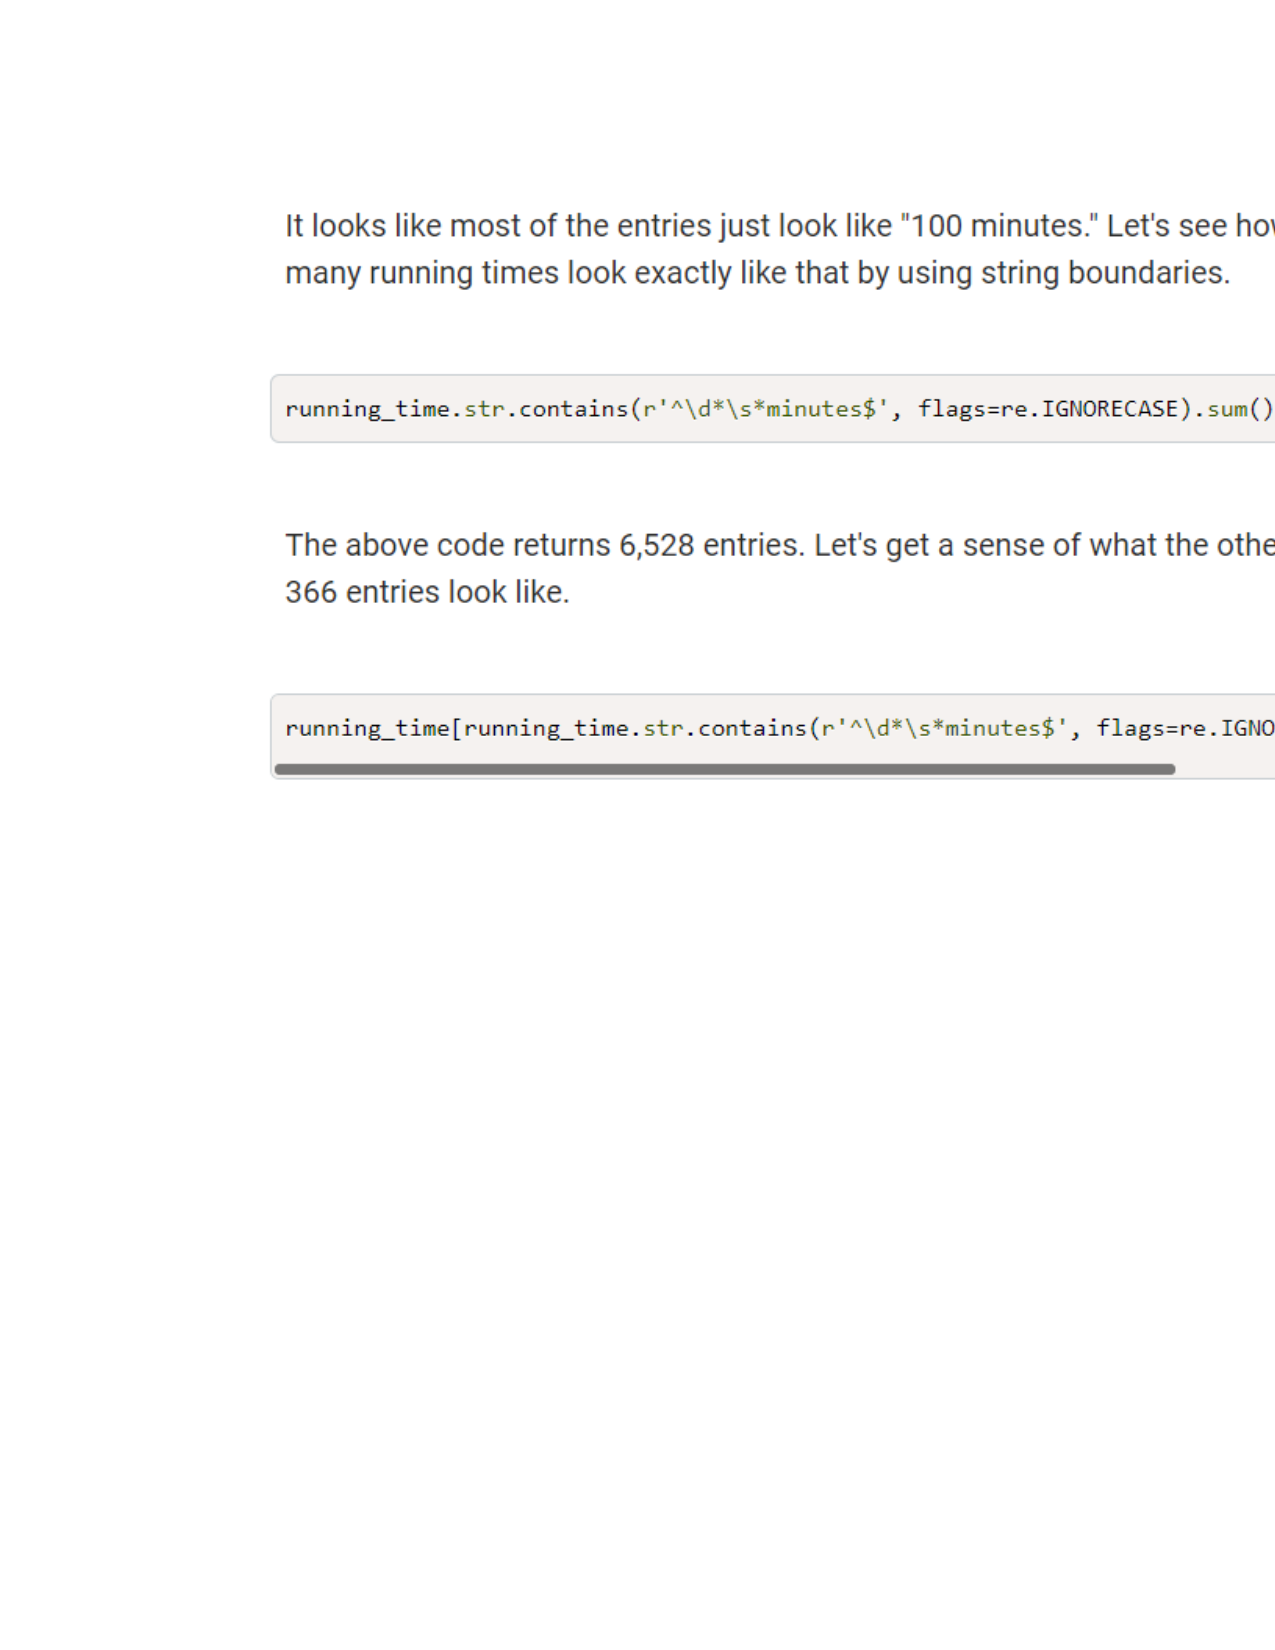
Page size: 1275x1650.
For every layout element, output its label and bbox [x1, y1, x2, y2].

picture [150, 150, 1275, 808]
